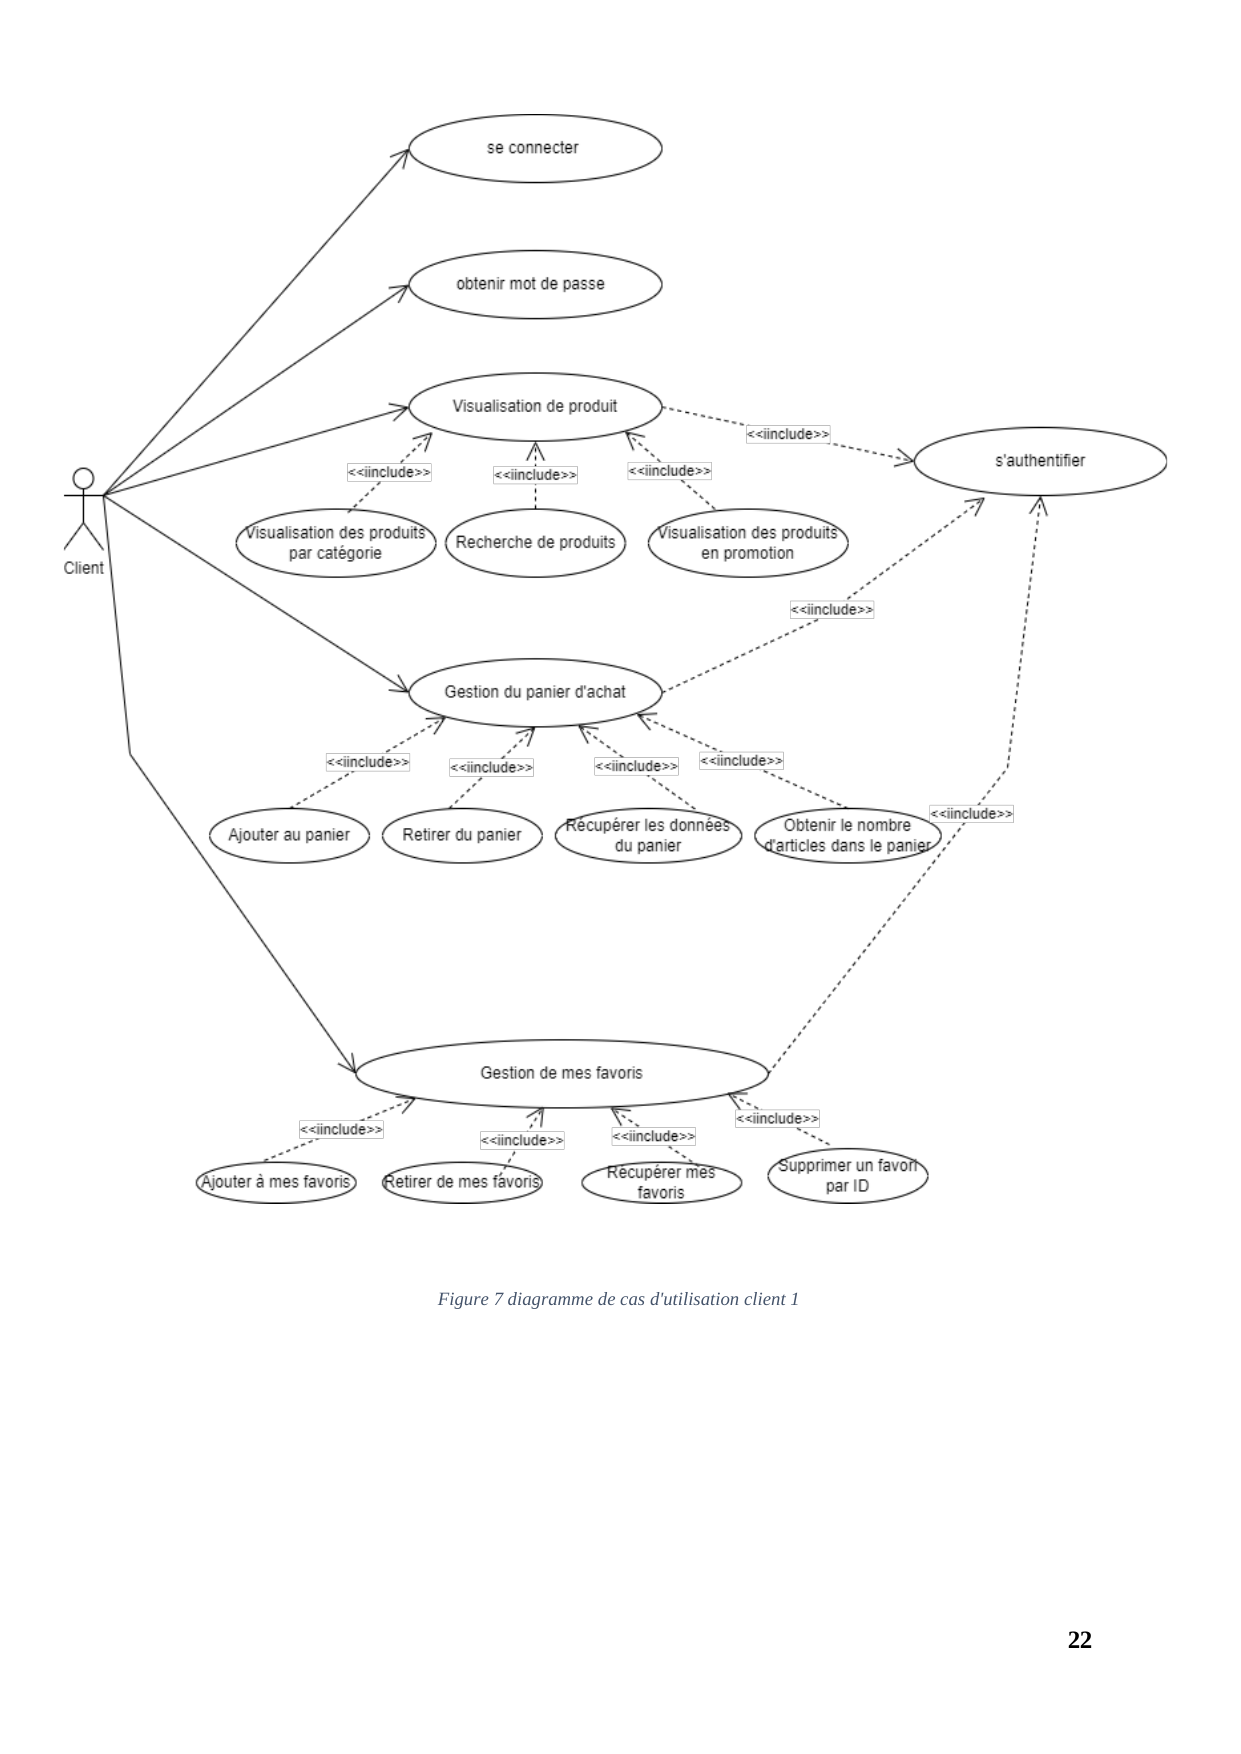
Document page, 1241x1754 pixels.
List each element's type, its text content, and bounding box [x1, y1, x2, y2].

picture [63, 114, 1168, 1204]
text Figure 7 diagramme de cas d'utilisation client 1 [87, 1287, 1151, 1309]
